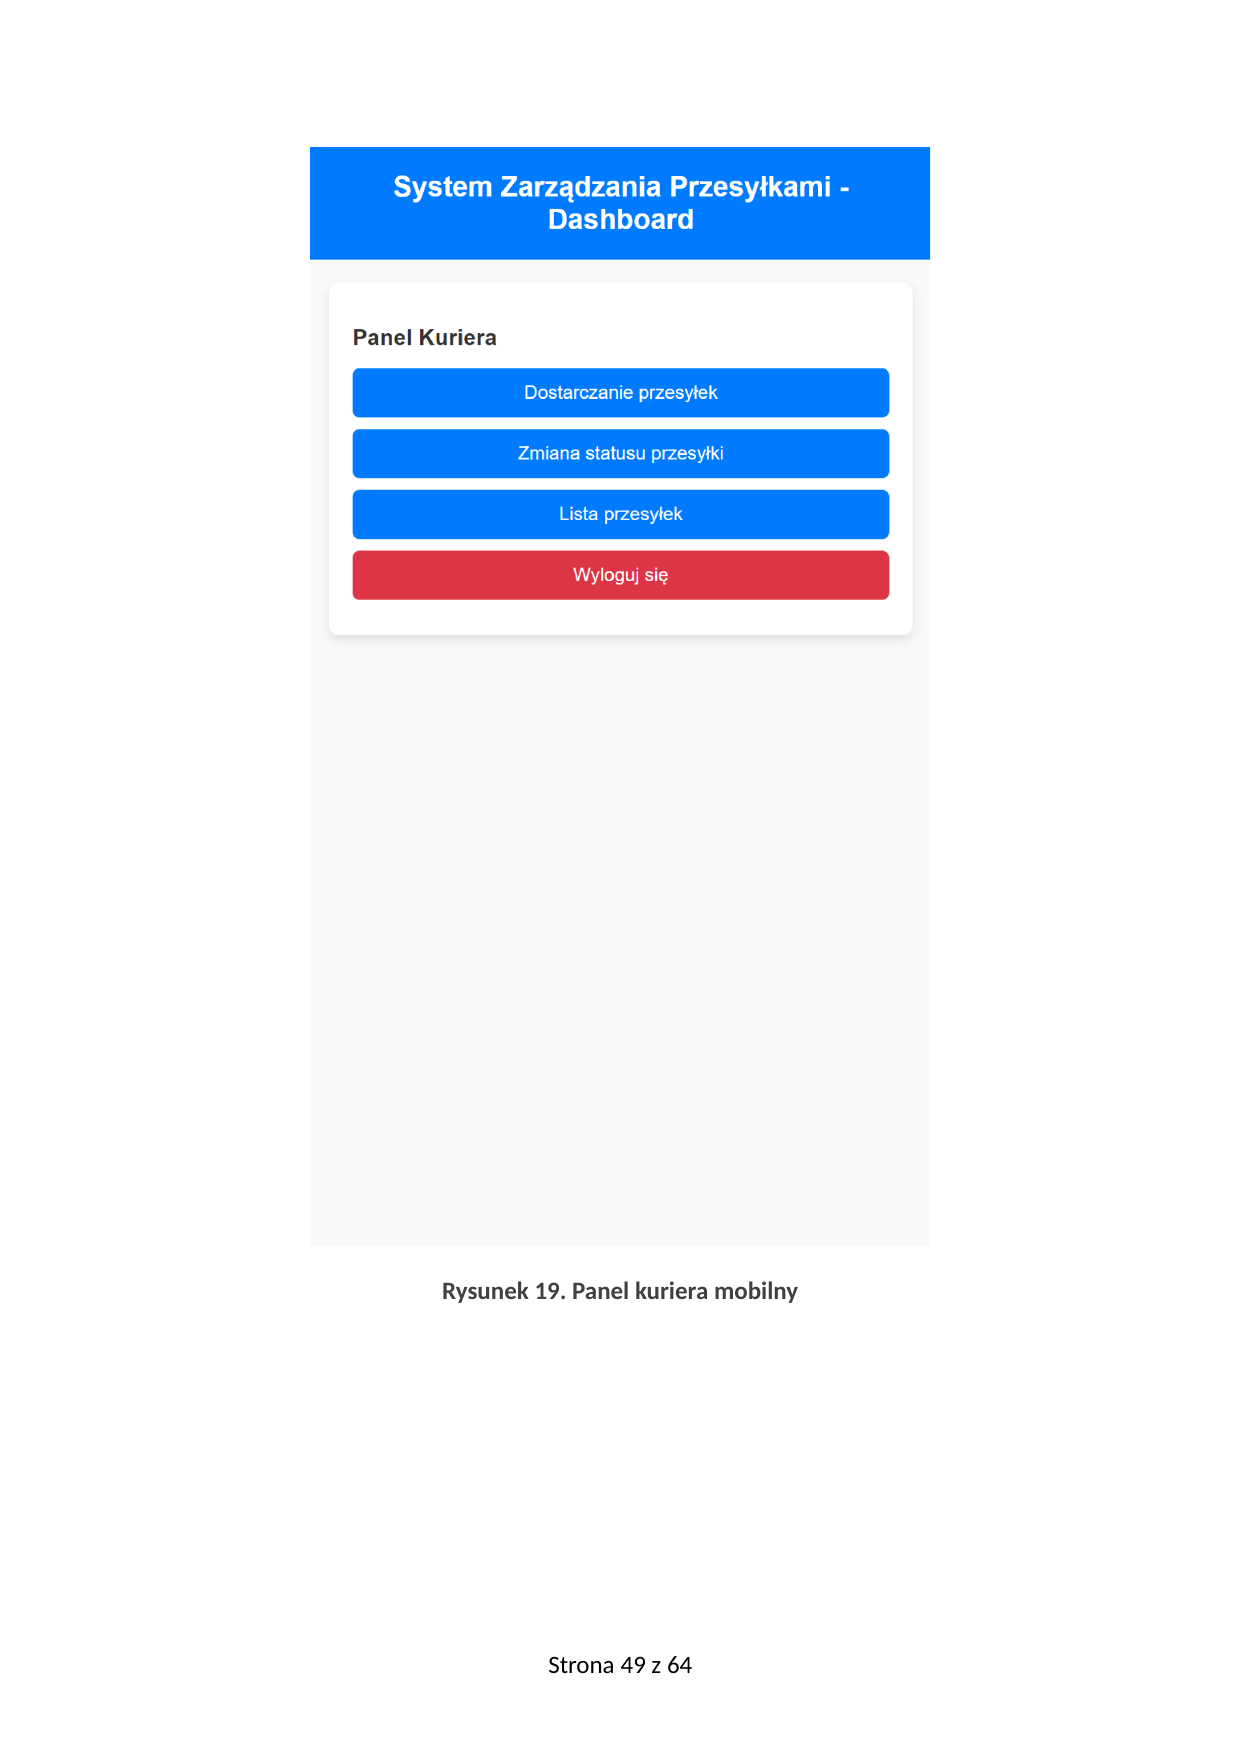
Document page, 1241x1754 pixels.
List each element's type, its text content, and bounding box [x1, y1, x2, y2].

text Rysunek 19. Panel kuriera mobilny [148, 1275, 1093, 1306]
picture [310, 147, 931, 1246]
